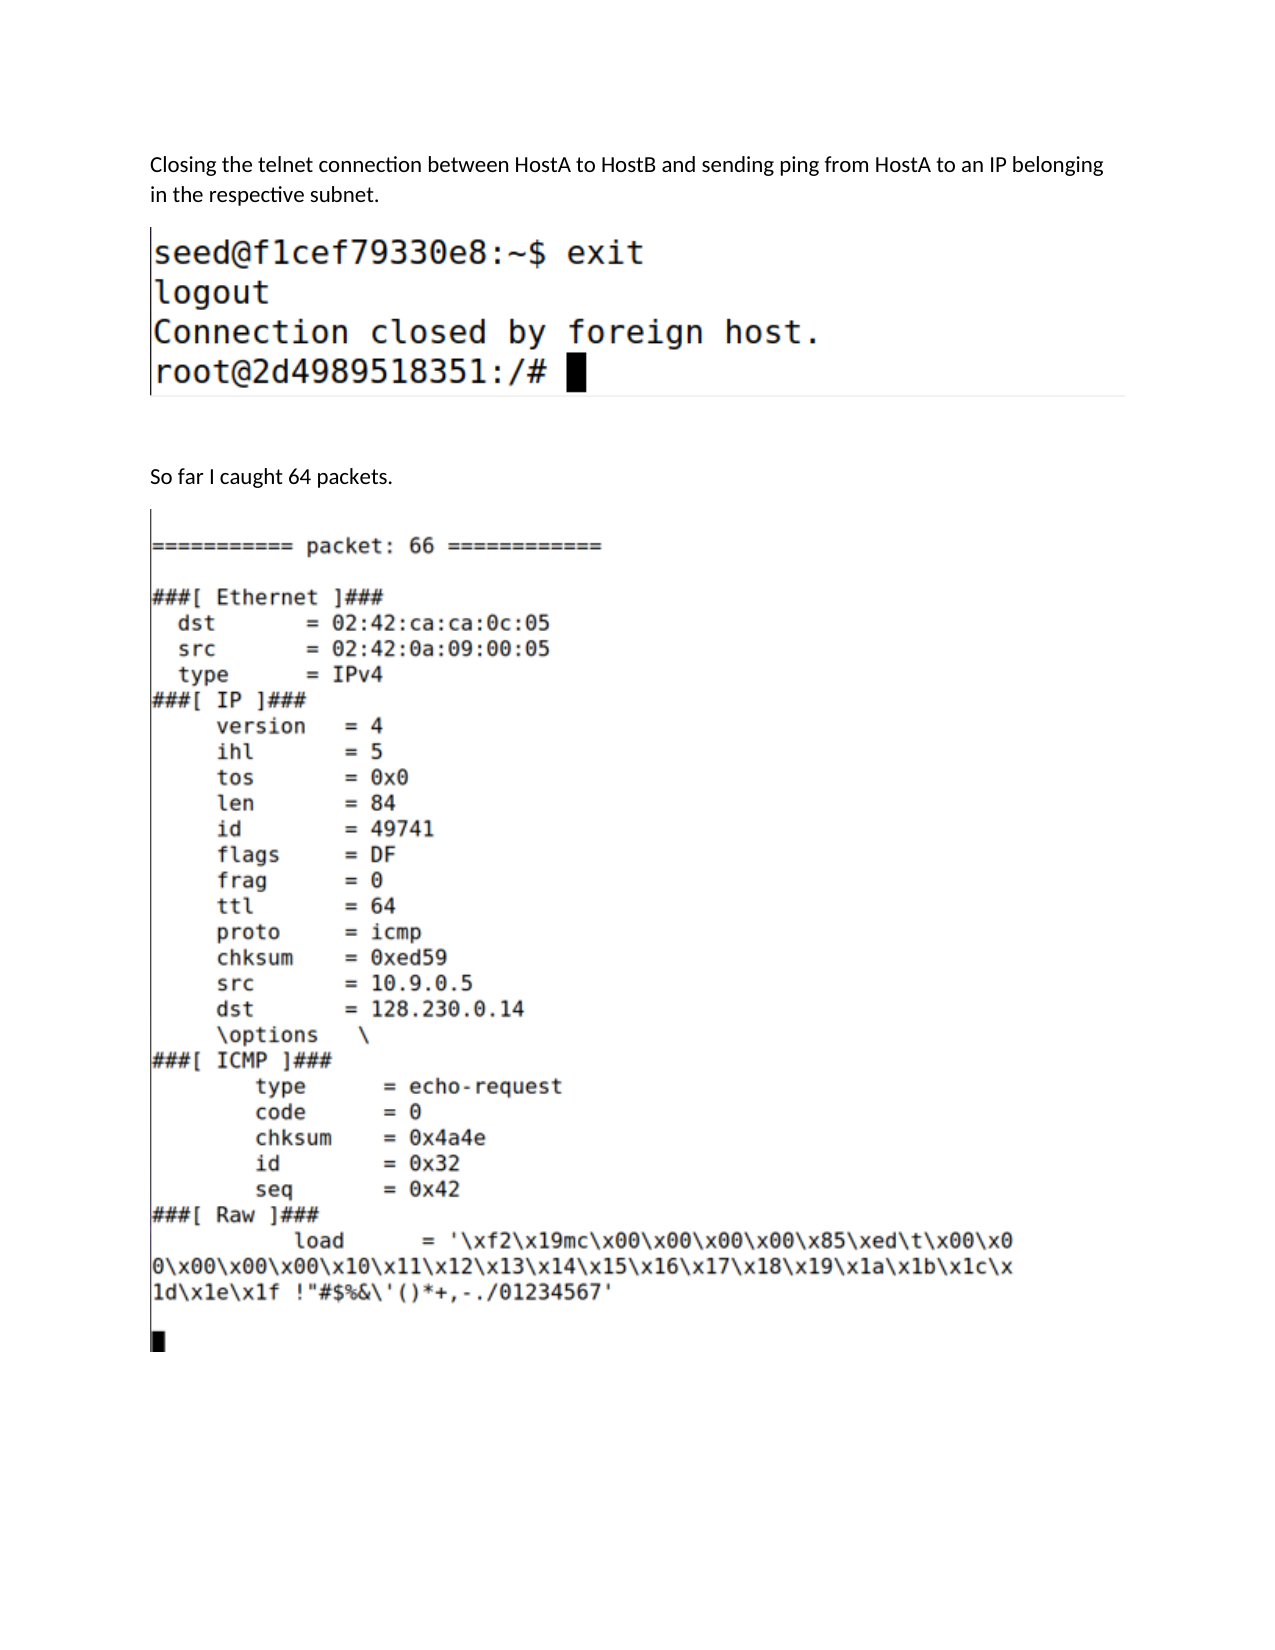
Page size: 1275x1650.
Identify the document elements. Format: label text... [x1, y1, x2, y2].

picture [150, 227, 1125, 397]
text So far I caught 64 packets. [150, 462, 1125, 490]
text Closing the telnet connection between HostA to HostB and sending ping from HostA to an IP belonging in the respective subnet. [150, 150, 1125, 208]
picture [150, 509, 1018, 1352]
